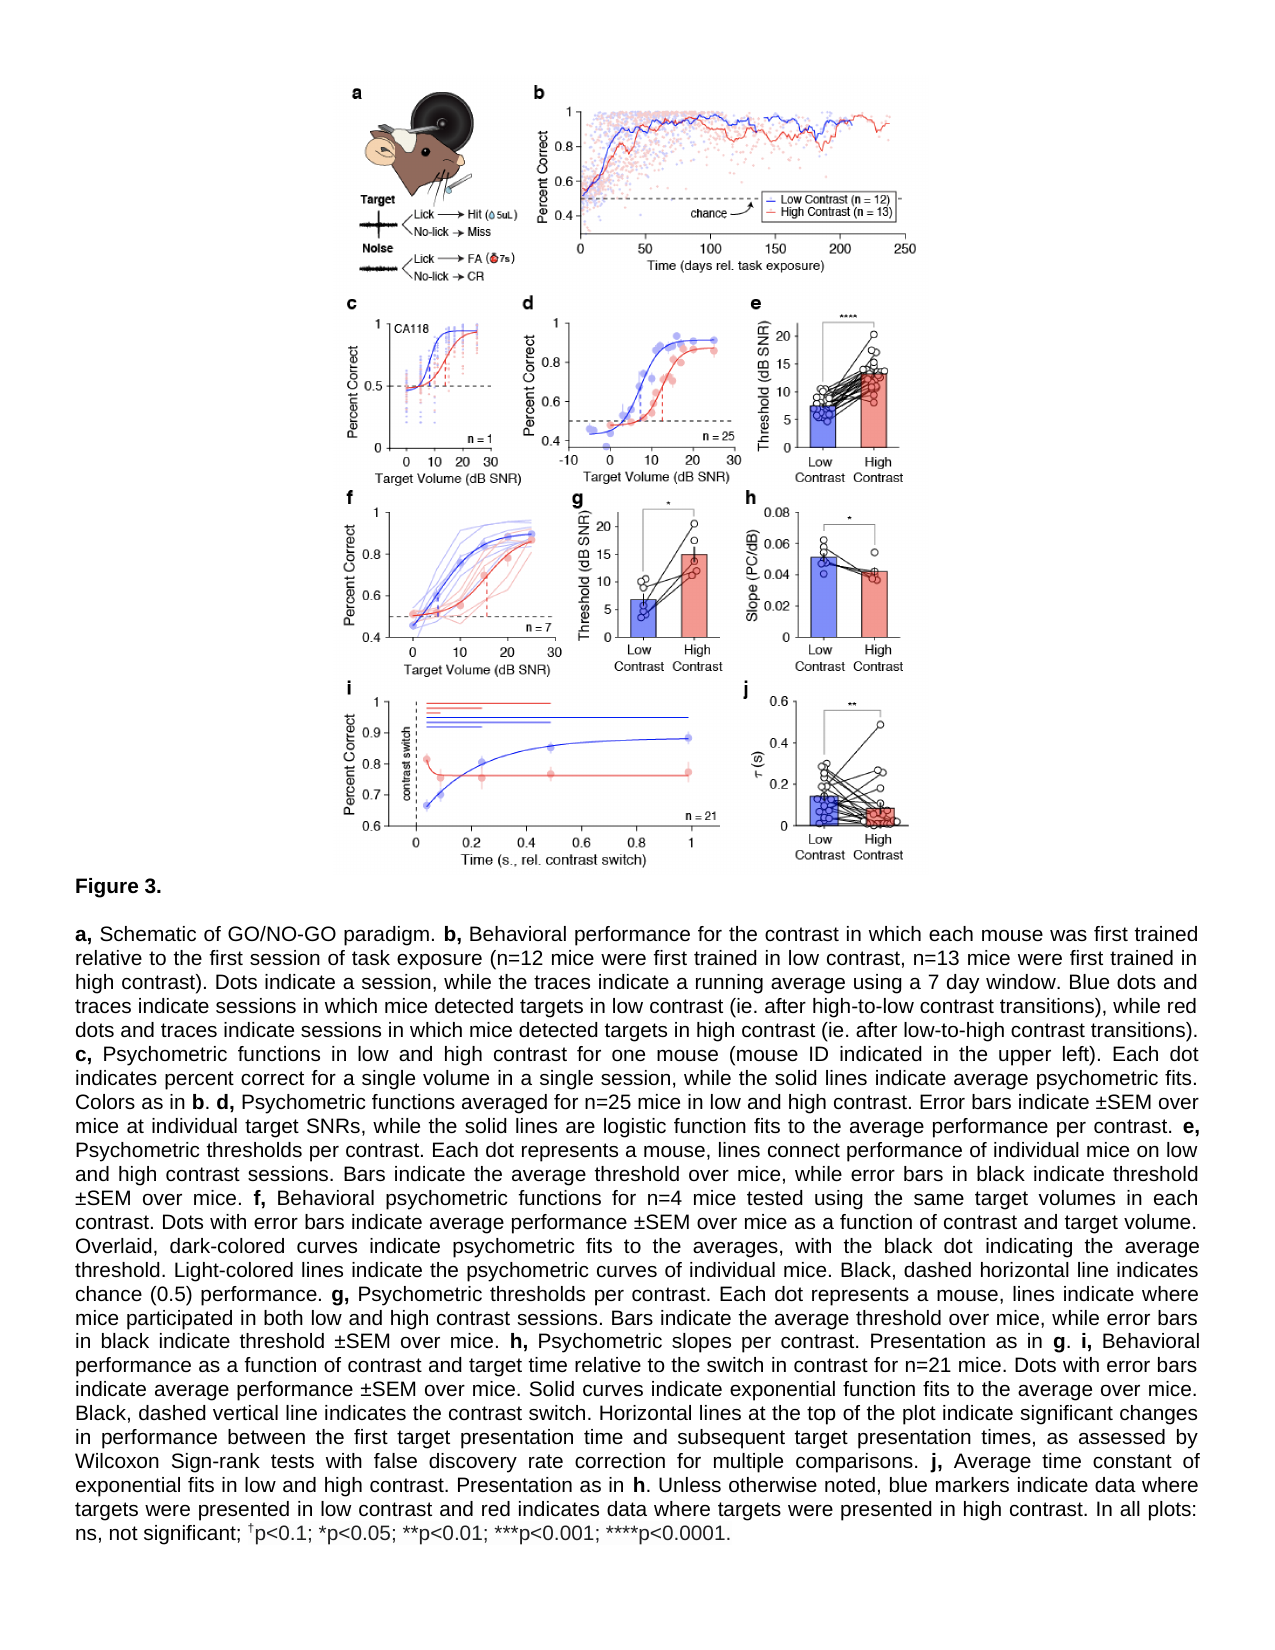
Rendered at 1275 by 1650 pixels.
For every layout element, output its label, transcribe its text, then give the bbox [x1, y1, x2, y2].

text a, Schematic of GO/NO-GO paradigm. b, Behavioral performance for the contrast in which each mouse was first trained relative to the first session of task exposure (n=12 mice were first trained in low contrast, n=13 mice were first trained in high contrast). Dots indicate a session, while the traces indicate a running average using a 7 day window. Blue dots and traces indicate sessions in which mice detected targets in low contrast (ie. after high-to-low contrast transitions), while red dots and traces indicate sessions in which mice detected targets in high contrast (ie. after low-to-high contrast transitions). c, Psychometric functions in low and high contrast for one mouse (mouse ID indicated in the upper left). Each dot indicates percent correct for a single volume in a single session, while the solid lines indicate average psychometric fits. Colors as in b. d, Psychometric functions averaged for n=25 mice in low and high contrast. Error bars indicate ±SEM over mice at individual target SNRs, while the solid lines are logistic function fits to the average performance per contrast. e, Psychometric thresholds per contrast. Each dot represents a mouse, lines connect performance of individual mice on low and high contrast sessions. Bars indicate the average threshold over mice, while error bars in black indicate threshold ±SEM over mice. f, Behavioral psychometric functions for n=4 mice tested using the same target volumes in each contrast. Dots with error bars indicate average performance ±SEM over mice as a function of contrast and target volume. Overlaid, dark-colored curves indicate psychometric fits to the averages, with the black dot indicating the average threshold. Light-colored lines indicate the psychometric curves of individual mice. Black, dashed horizontal line indicates chance (0.5) performance. g, Psychometric thresholds per contrast. Each dot represents a mouse, lines indicate where mice participated in both low and high contrast sessions. Bars indicate the average threshold over mice, while error bars in black indicate threshold ±SEM over mice. h, Psychometric slopes per contrast. Presentation as in g. i, Behavioral performance as a function of contrast and target time relative to the switch in contrast for n=21 mice. Dots with error bars indicate average performance ±SEM over mice. Solid curves indicate exponential function fits to the average over mice. Black, dashed vertical line indicates the contrast switch. Horizontal lines at the top of the plot indicate significant changes in performance between the first target presentation time and subsequent target presentation times, as assessed by Wilcoxon Sign-rank tests with false discovery rate correction for multiple comparisons. j, Average time constant of exponential fits in low and high contrast. Presentation as in h. Unless otherwise noted, blue markers indicate data where targets were presented in low contrast and red indicates data where targets were presented in high contrast. In all plots: ns, not significant; †p<0.1; *p<0.05; **p<0.01; ***p<0.001; ****p<0.0001. [75, 922, 1200, 1545]
picture [333, 75, 929, 875]
